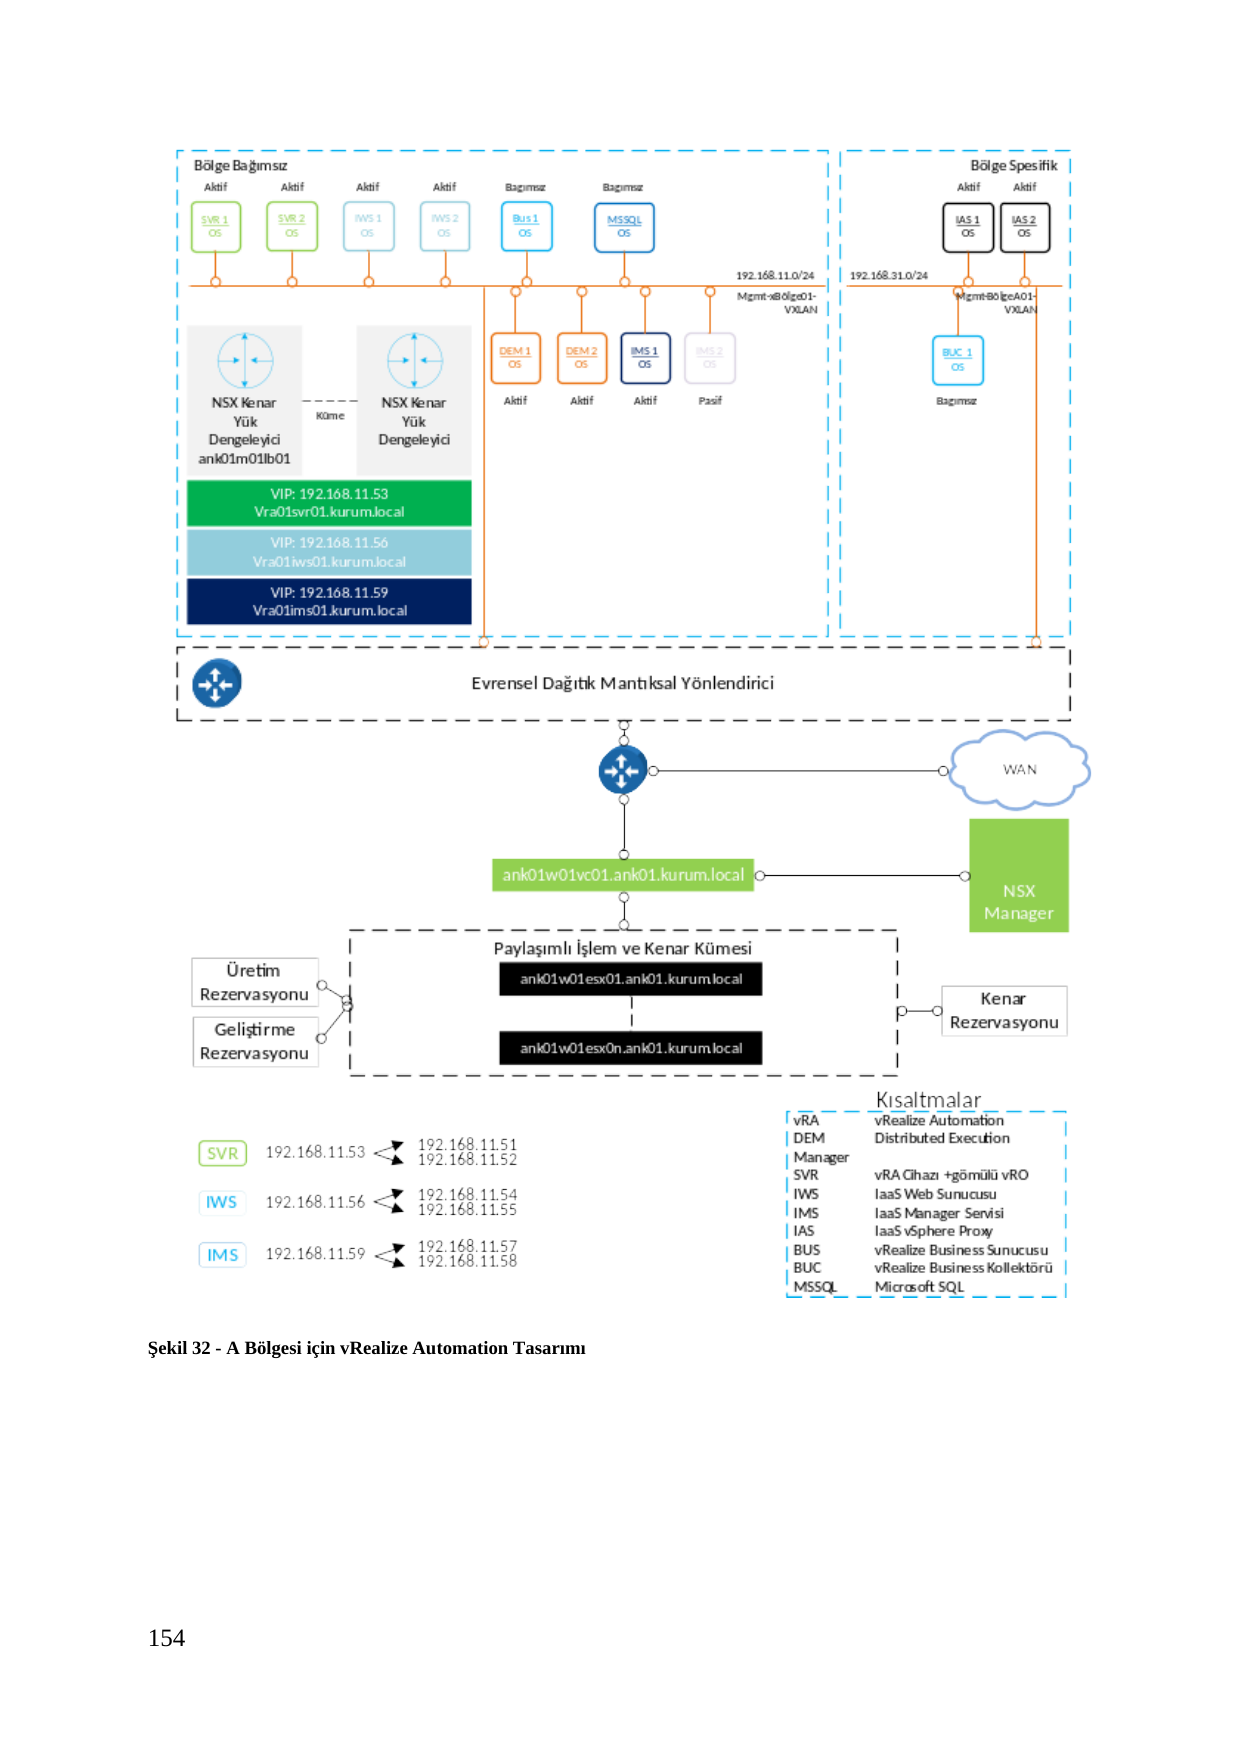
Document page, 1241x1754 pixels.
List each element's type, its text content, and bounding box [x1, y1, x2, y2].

text Şekil 32 - A Bölgesi için vRealize Automation Tasarımı [148, 1337, 1093, 1358]
